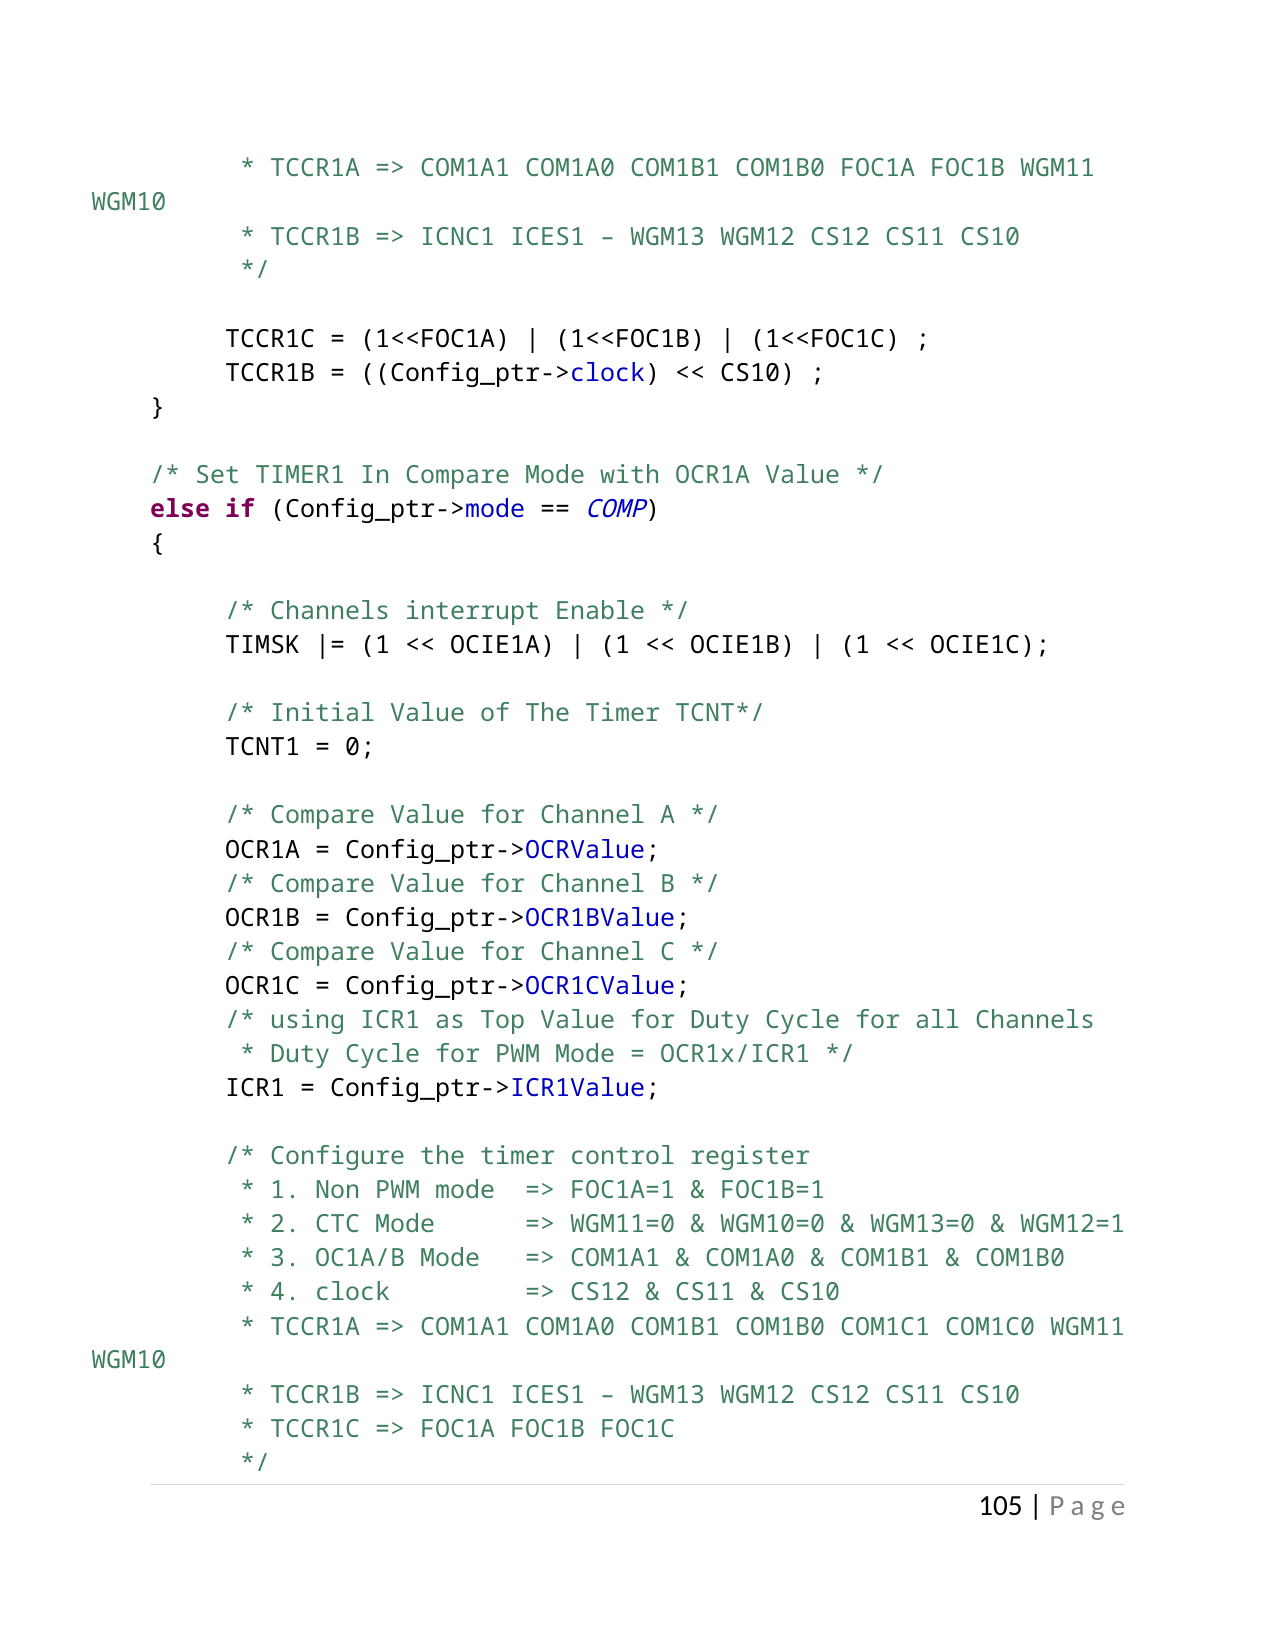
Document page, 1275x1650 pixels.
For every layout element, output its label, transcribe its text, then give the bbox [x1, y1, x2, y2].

text { [91, 525, 1184, 559]
text * 3. OC1A/B Mode => COM1A1 & COM1A0 & COM1B1 & COM1B0 [91, 1240, 1184, 1274]
text /* using ICR1 as Top Value for Duty Cycle for all Channels [91, 1002, 1184, 1036]
text * TCCR1A => COM1A1 COM1A0 COM1B1 COM1B0 COM1C1 COM1C0 WGM11 WGM10 [91, 1308, 1184, 1376]
text TCCR1C = (1<<FOC1A) | (1<<FOC1B) | (1<<FOC1C) ; [91, 320, 1184, 354]
text */ [91, 1444, 1184, 1478]
text } [91, 388, 1184, 422]
text TIMSK |= (1 << OCIE1A) | (1 << OCIE1B) | (1 << OCIE1C); [91, 627, 1184, 661]
text OCR1B = Config_ptr->OCR1BValue; [91, 899, 1184, 933]
text /* Set TIMER1 In Compare Mode with OCR1A Value */ [91, 457, 1184, 491]
text * 4. clock => CS12 & CS11 & CS10 [91, 1274, 1184, 1308]
text ICR1 = Config_ptr->ICR1Value; [91, 1070, 1184, 1104]
text * 2. CTC Mode => WGM11=0 & WGM10=0 & WGM13=0 & WGM12=1 [91, 1206, 1184, 1240]
text * TCCR1B => ICNC1 ICES1 – WGM13 WGM12 CS12 CS11 CS10 [91, 1376, 1184, 1410]
text * TCCR1A => COM1A1 COM1A0 COM1B1 COM1B0 FOC1A FOC1B WGM11 WGM10 [91, 150, 1184, 218]
text else if (Config_ptr->mode == COMP) [91, 491, 1184, 525]
text OCR1A = Config_ptr->OCRValue; [91, 831, 1184, 865]
text /* Compare Value for Channel B */ [91, 865, 1184, 899]
text /* Channels interrupt Enable */ [91, 593, 1184, 627]
text /* Configure the timer control register [91, 1138, 1184, 1172]
text /* Compare Value for Channel C */ [91, 933, 1184, 967]
text */ [91, 252, 1184, 286]
text TCNT1 = 0; [91, 729, 1184, 763]
text /* Compare Value for Channel A */ [91, 797, 1184, 831]
text * TCCR1B => ICNC1 ICES1 – WGM13 WGM12 CS12 CS11 CS10 [91, 218, 1184, 252]
text OCR1C = Config_ptr->OCR1CValue; [91, 967, 1184, 1002]
text * TCCR1C => FOC1A FOC1B FOC1C [91, 1410, 1184, 1444]
text TCCR1B = ((Config_ptr->clock) << CS10) ; [91, 354, 1184, 388]
text /* Initial Value of The Timer TCNT*/ [91, 695, 1184, 729]
text * Duty Cycle for PWM Mode = OCR1x/ICR1 */ [91, 1036, 1184, 1070]
text * 1. Non PWM mode => FOC1A=1 & FOC1B=1 [91, 1172, 1184, 1206]
